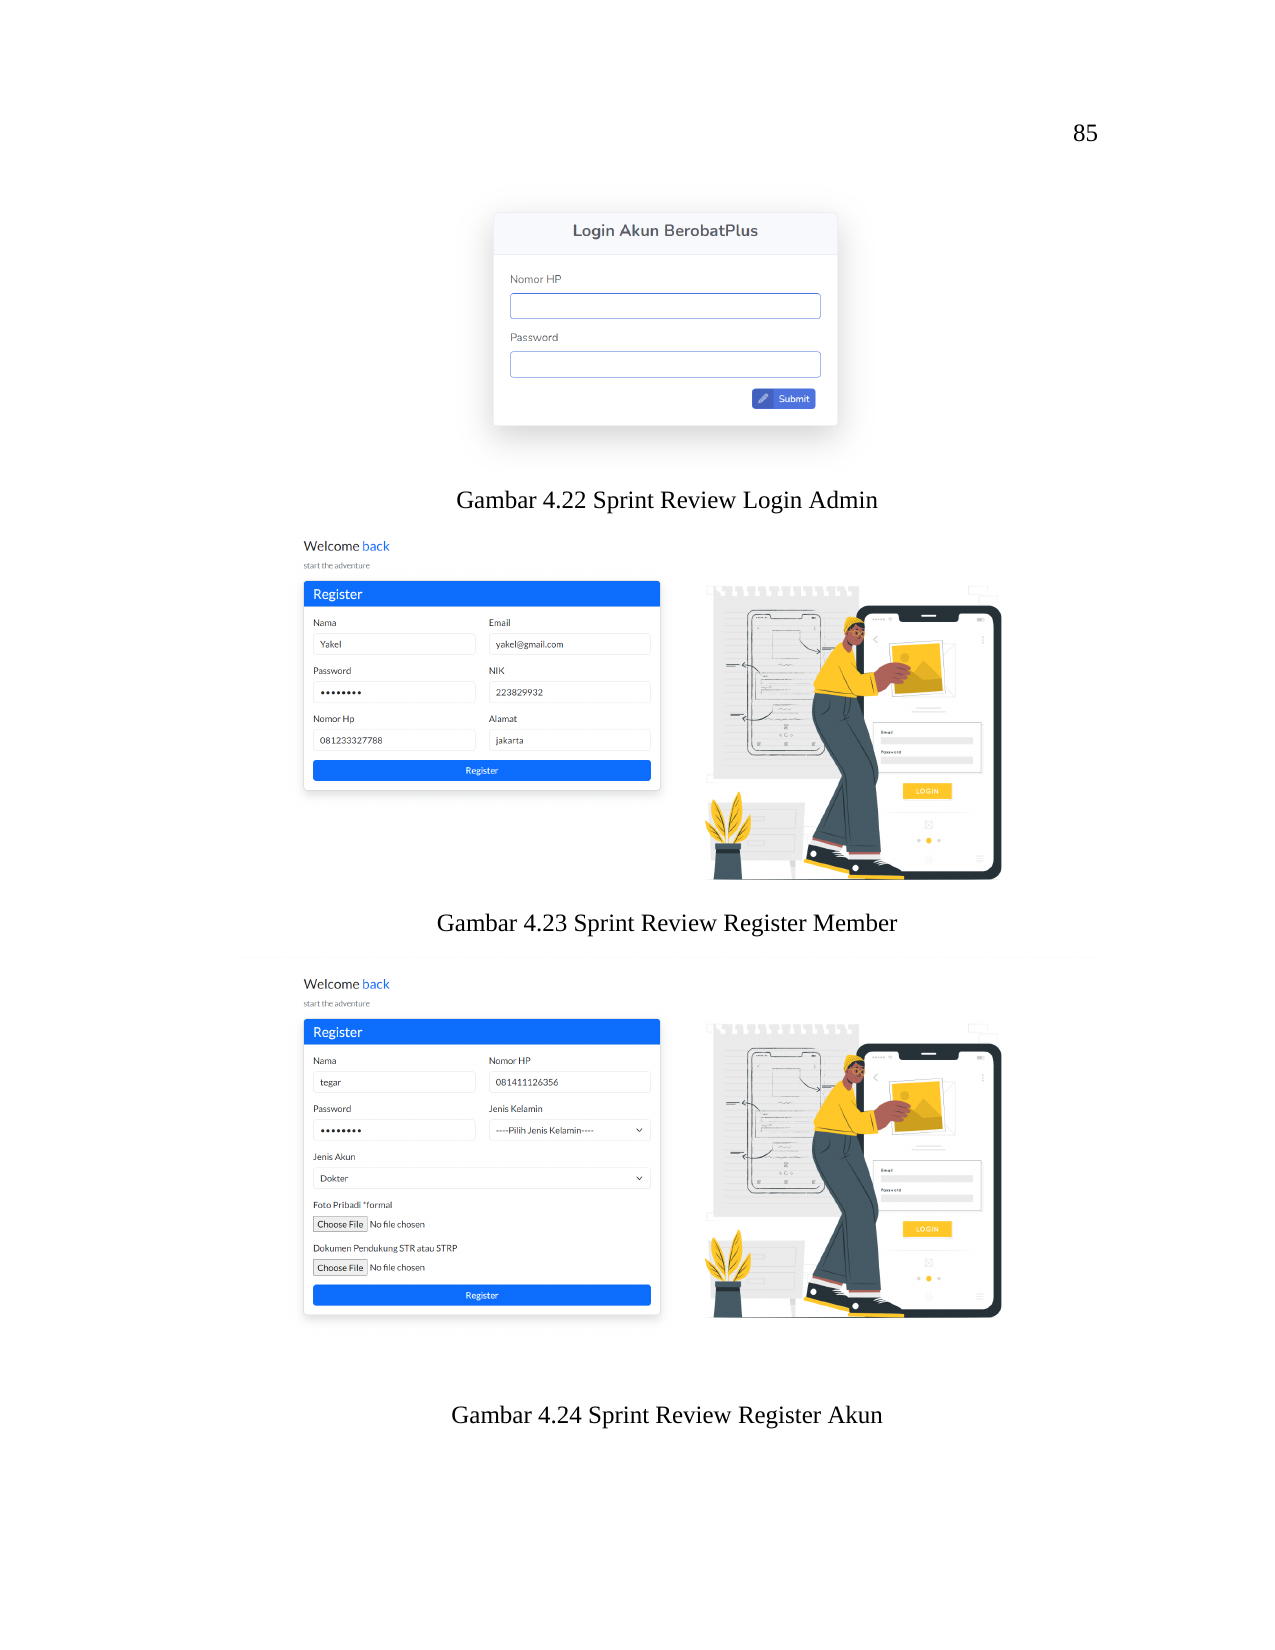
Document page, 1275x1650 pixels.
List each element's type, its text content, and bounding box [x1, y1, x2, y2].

text Gambar 4.22 Sprint Review Login Admin [236, 485, 1098, 514]
text Gambar 4.23 Sprint Review Register Member [236, 908, 1098, 937]
picture [426, 177, 908, 471]
picture [236, 535, 1098, 894]
picture [236, 957, 1098, 1386]
text Gambar 4.24 Sprint Review Register Akun [236, 1400, 1098, 1429]
